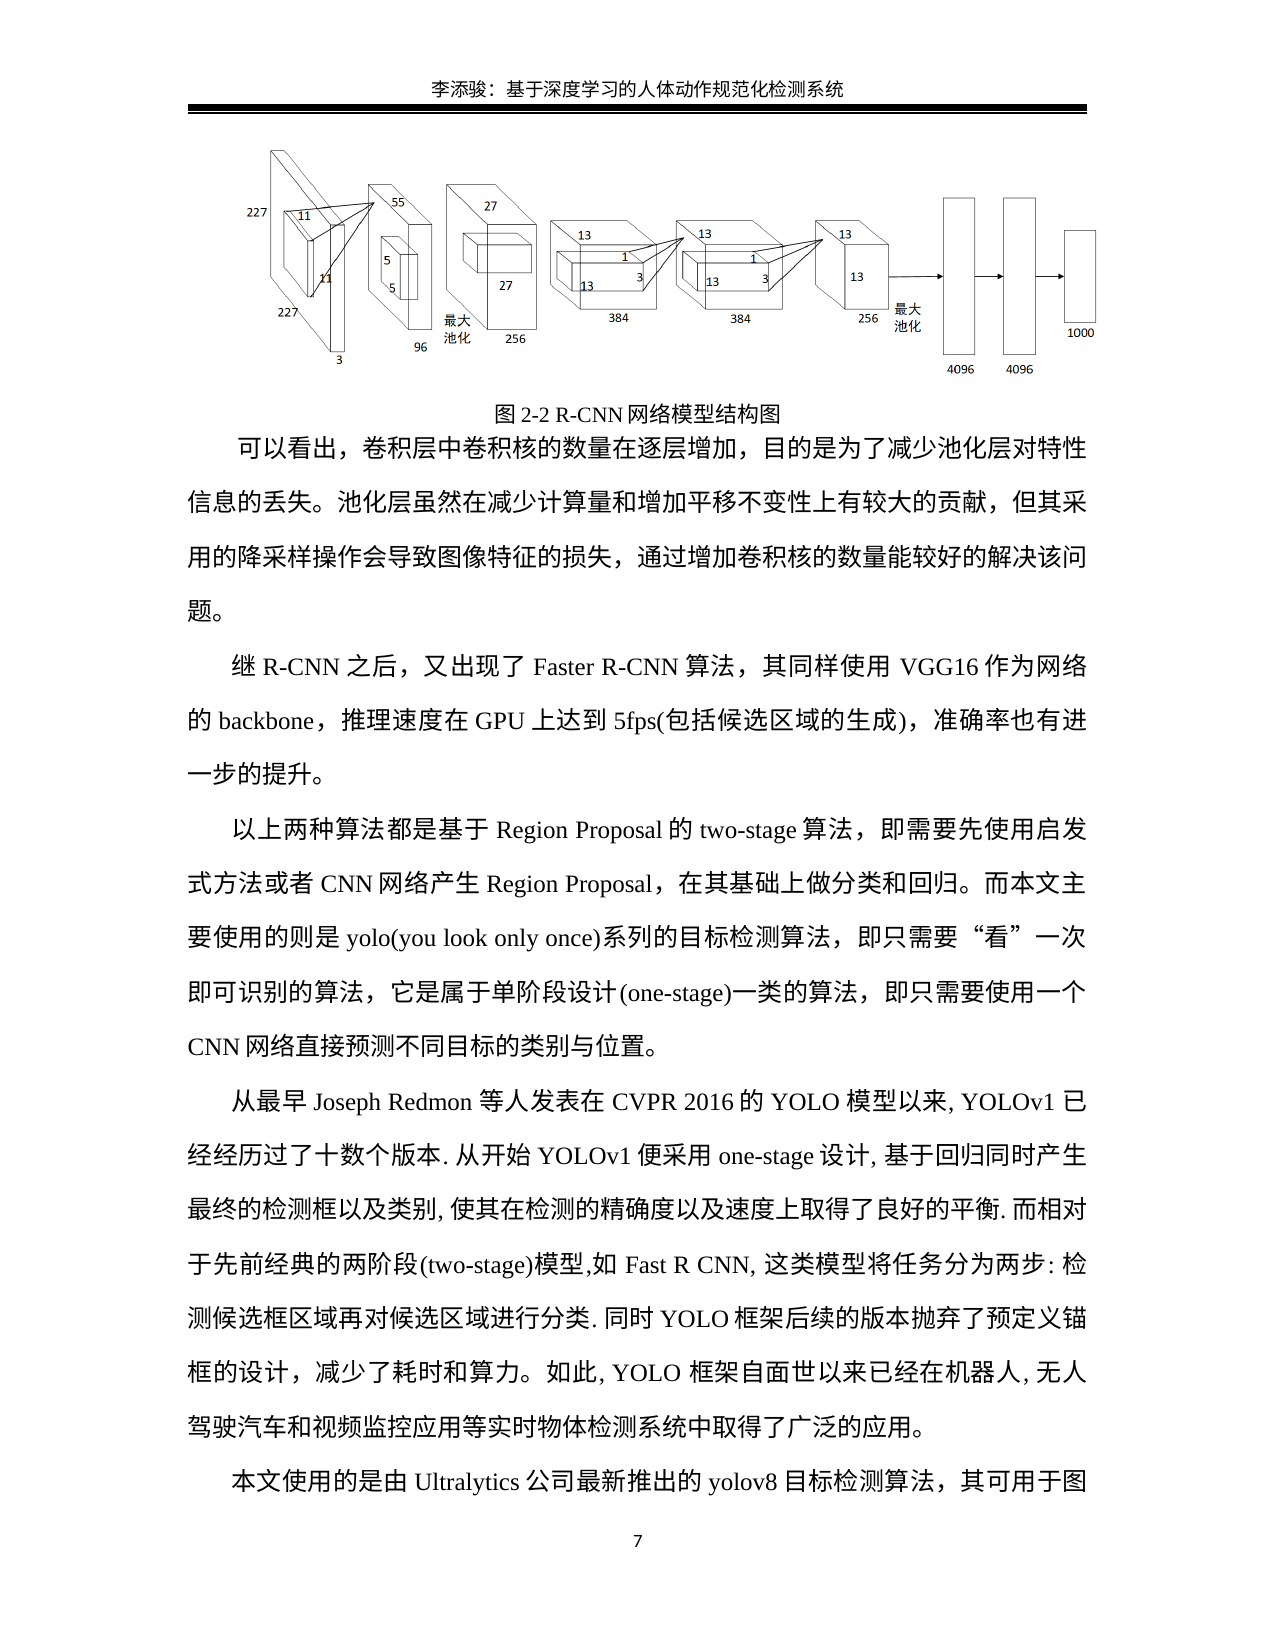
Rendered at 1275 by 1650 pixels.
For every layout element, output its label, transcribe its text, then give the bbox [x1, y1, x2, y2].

text 从最早 Joseph Redmon 等人发表在 CVPR 2016的 YOLO 模型以来, YOLOv1 已经经历过了十数个版本. 从开始YOLOv1便采用one-stage设计, 基于回归同时产生最终的检测框以及类别, 使其在检测的精确度以及速度上取得了良好的平衡. 而相对于先前经典的两阶段(two-stage)模型,如 Fast R CNN, 这类模型将任务分为两步: 检测候选框区域再对候选区域进行分类. 同时YOLO框架后续的版本抛弃了预定义锚框的设计，减少了耗时和算力。如此, YOLO 框架自面世以来已经在机器人, 无人驾驶汽车和视频监控应用等实时物体检测系统中取得了广泛的应用。 [187, 1081, 1087, 1443]
picture [237, 150, 1103, 384]
text 可以看出，卷积层中卷积核的数量在逐层增加，目的是为了减少池化层对特性信息的丢失。池化层虽然在减少计算量和增加平移不变性上有较大的贡献，但其采用的降采样操作会导致图像特征的损失，通过增加卷积核的数量能较好的解决该问题。 [187, 428, 1087, 628]
text 以上两种算法都是基于Region Proposal的two-stage算法，即需要先使用启发式方法或者CNN网络产生Region Proposal，在其基础上做分类和回归。而本文主要使用的则是yolo(you look only once)系列的目标检测算法，即只需要“看”一次即可识别的算法，它是属于单阶段设计(one-stage)一类的算法，即只需要使用一个CNN网络直接预测不同目标的类别与位置。 [187, 809, 1087, 1063]
text 图2-2 R-CNN网络模型结构图 [187, 397, 1087, 428]
text 继R-CNN之后，又出现了Faster R-CNN算法，其同样使用 VGG16作为网络的backbone，推理速度在GPU上达到5fps(包括候选区域的生成)，准确率也有进一步的提升。 [187, 646, 1087, 791]
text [187, 1462, 1087, 1498]
